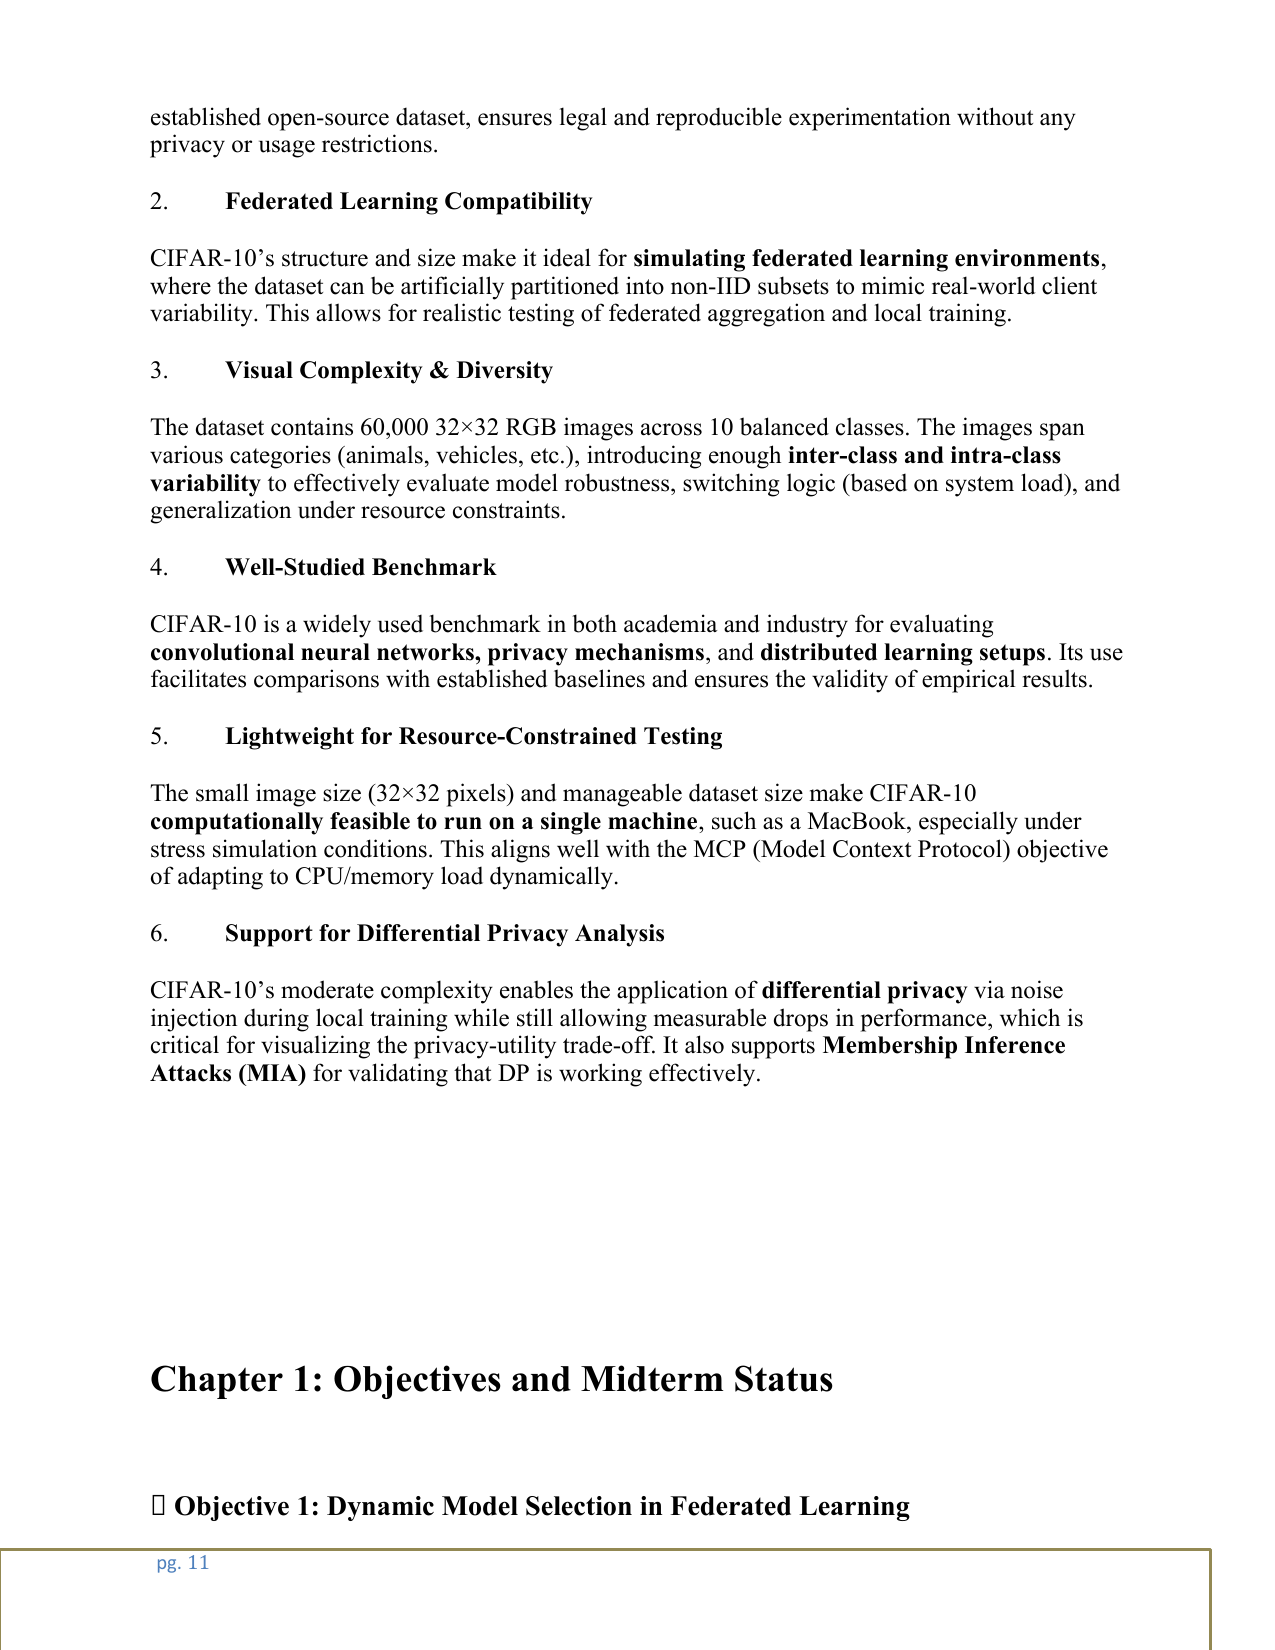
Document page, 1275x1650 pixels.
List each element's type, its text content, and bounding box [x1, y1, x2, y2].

text Chapter 1: Objectives and Midterm Status [150, 1358, 1125, 1399]
text The small image size (32×32 pixels) and manageable dataset size make CIFAR-10 computationally feasible to run on a single machine, such as a MacBook, especially under stress simulation conditions. This aligns well with the MCP (Model Context Protocol) objective of adapting to CPU/memory load dynamically. [150, 779, 1125, 890]
text 🔹 Objective 1: Dynamic Model Selection in Federated Learning [150, 1485, 1125, 1523]
list Federated Learning Compatibility [150, 187, 1125, 215]
list Support for Differential Privacy Analysis [150, 919, 1125, 947]
text The dataset contains 60,000 32×32 RGB images across 10 balanced classes. The images span various categories (animals, vehicles, etc.), introducing enough inter-class and intra-class variability to effectively evaluate model robustness, switching logic (based on system load), and generalization under resource constraints. [150, 413, 1125, 524]
text CIFAR-10’s moderate complexity enables the application of differential privacy via noise injection during local training while still allowing measurable drops in performance, which is critical for visualizing the privacy-utility trade-off. It also supports Membership Inference Attacks (MIA) for validating that DP is working effectively. [150, 976, 1125, 1087]
text CIFAR-10 is a widely used benchmark in both academia and industry for evaluating convolutional neural networks, privacy mechanisms, and distributed learning setups. Its use facilitates comparisons with established baselines and ensures the validity of empirical results. [150, 610, 1125, 693]
list Visual Complexity & Diversity [150, 356, 1125, 384]
text CIFAR-10’s structure and size make it ideal for simulating federated learning environments, where the dataset can be artificially partitioned into non-IID subsets to mimic real-world client variability. This allows for realistic testing of federated aggregation and local training. [150, 244, 1125, 327]
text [150, 103, 1125, 158]
list Well-Studied Benchmark [150, 553, 1125, 581]
list Lightweight for Resource-Constrained Testing [150, 722, 1125, 750]
